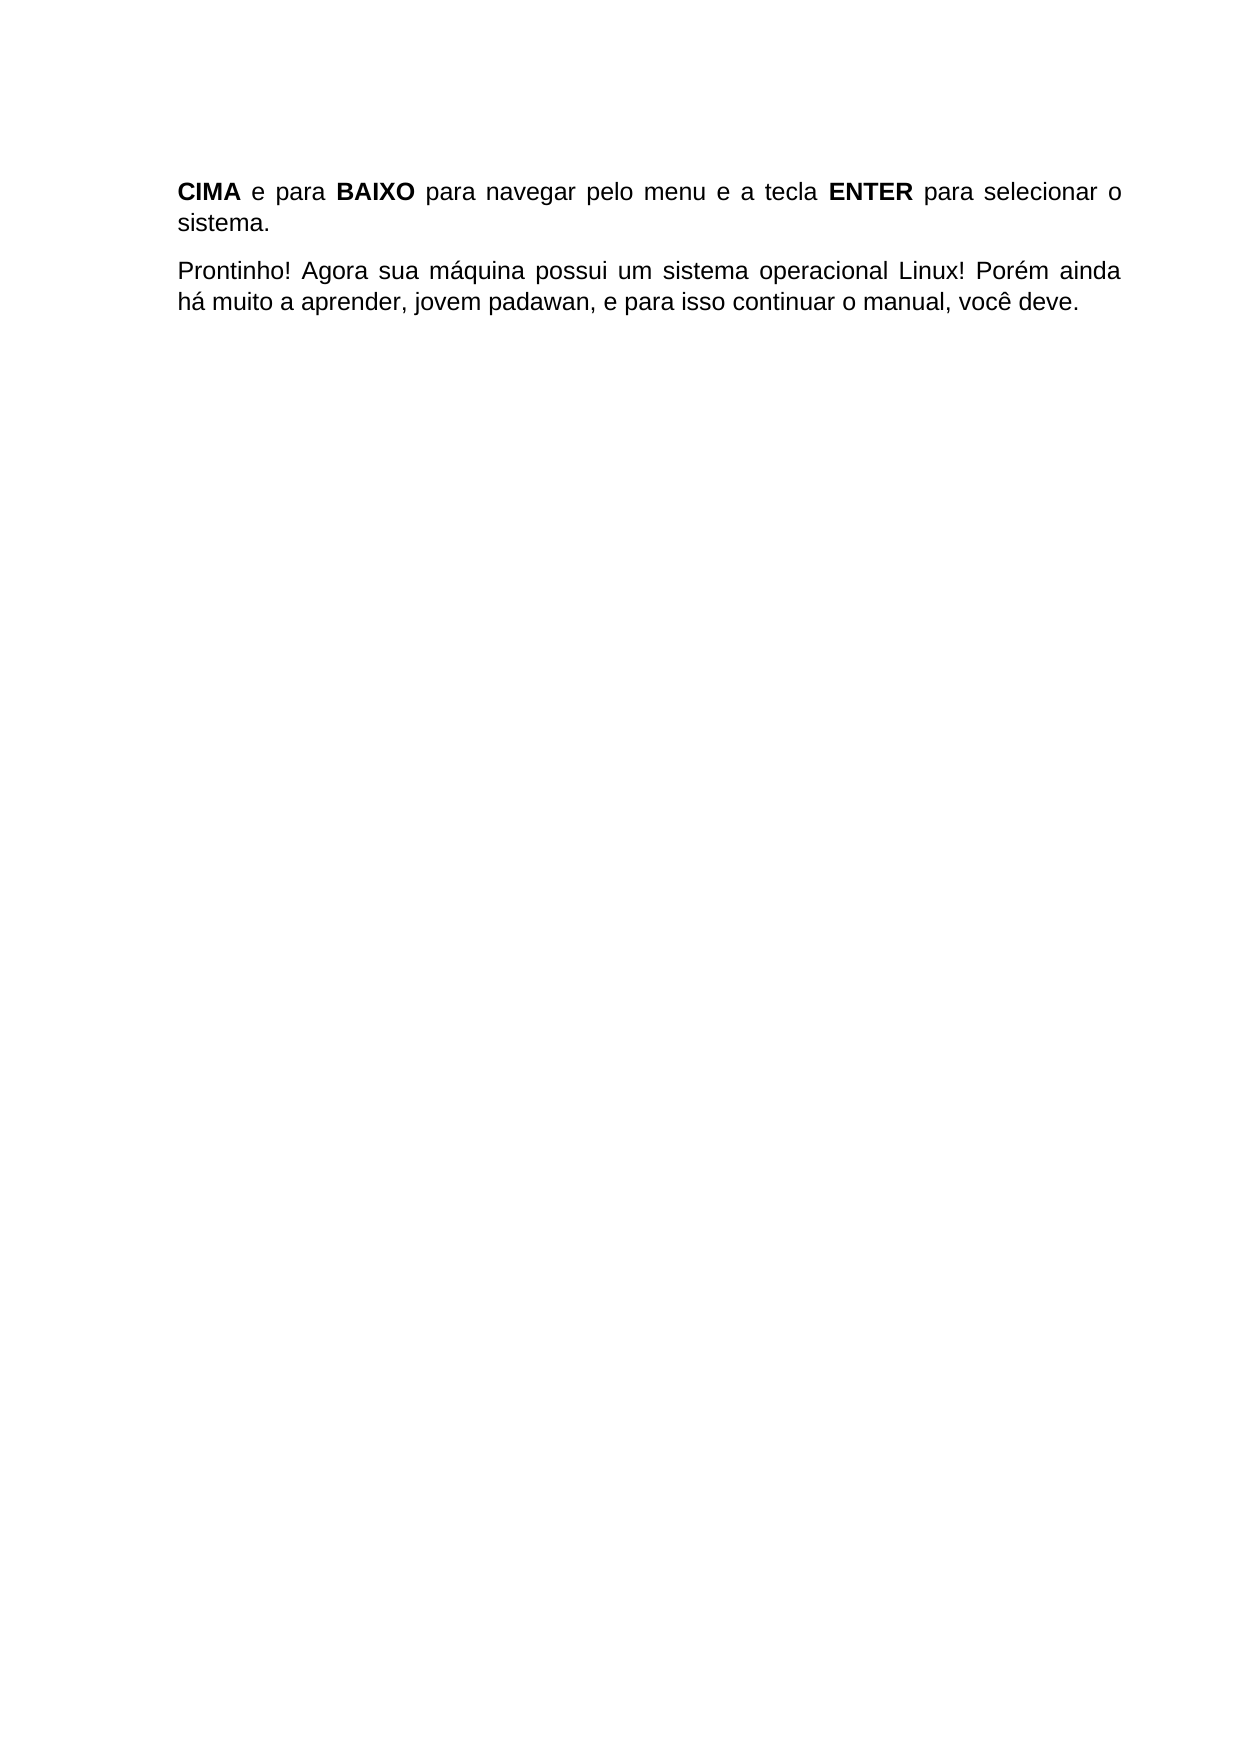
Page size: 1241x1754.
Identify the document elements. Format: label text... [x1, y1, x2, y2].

text Prontinho! Agora sua máquina possui um sistema operacional Linux! Porém ainda há muito a aprender, jovem padawan, e para isso continuar o manual, você deve. [177, 256, 1122, 316]
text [177, 177, 1122, 237]
